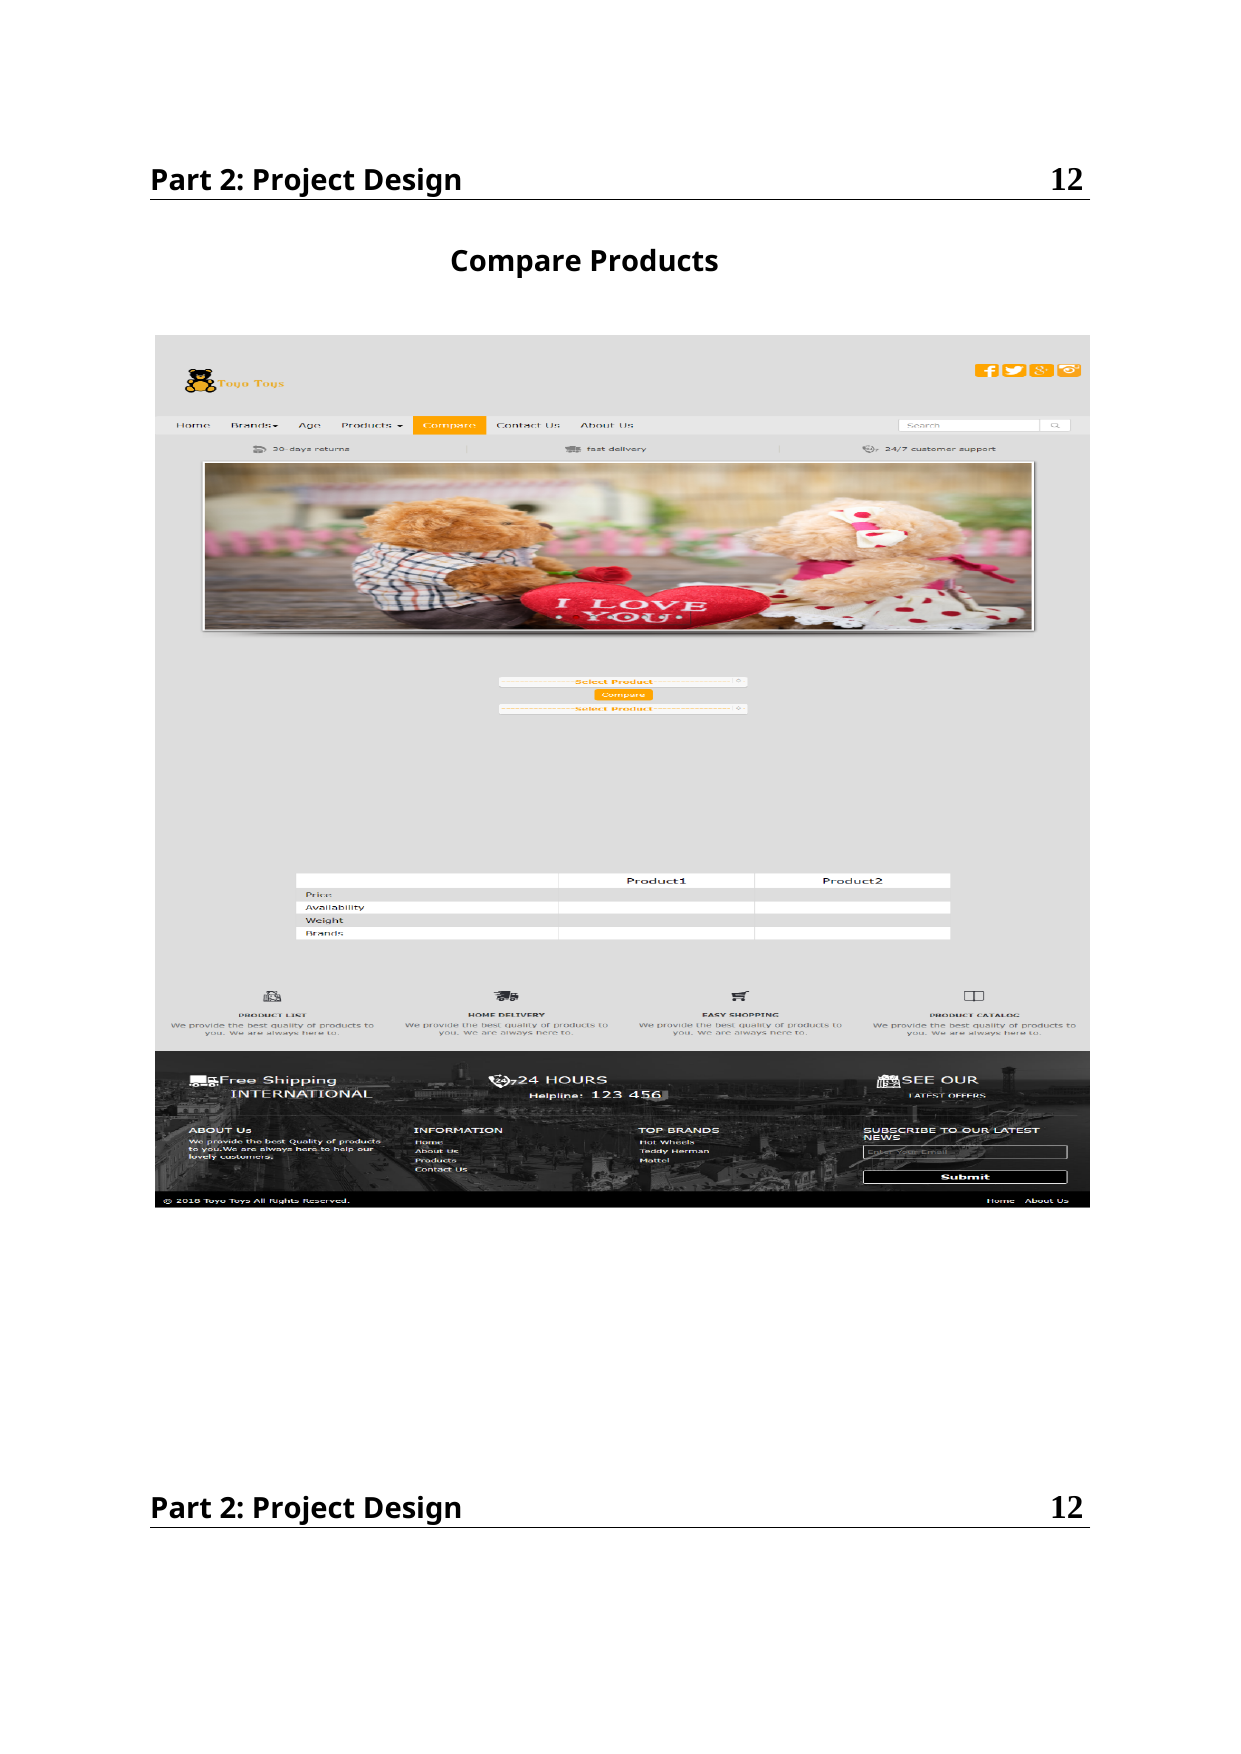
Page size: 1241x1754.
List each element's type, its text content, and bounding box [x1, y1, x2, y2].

picture [155, 335, 1090, 1208]
text Part 2: Project Design 12 [150, 1487, 1090, 1527]
text Compare Products [450, 240, 1090, 280]
text Part 2: Project Design 12 [150, 159, 1090, 199]
